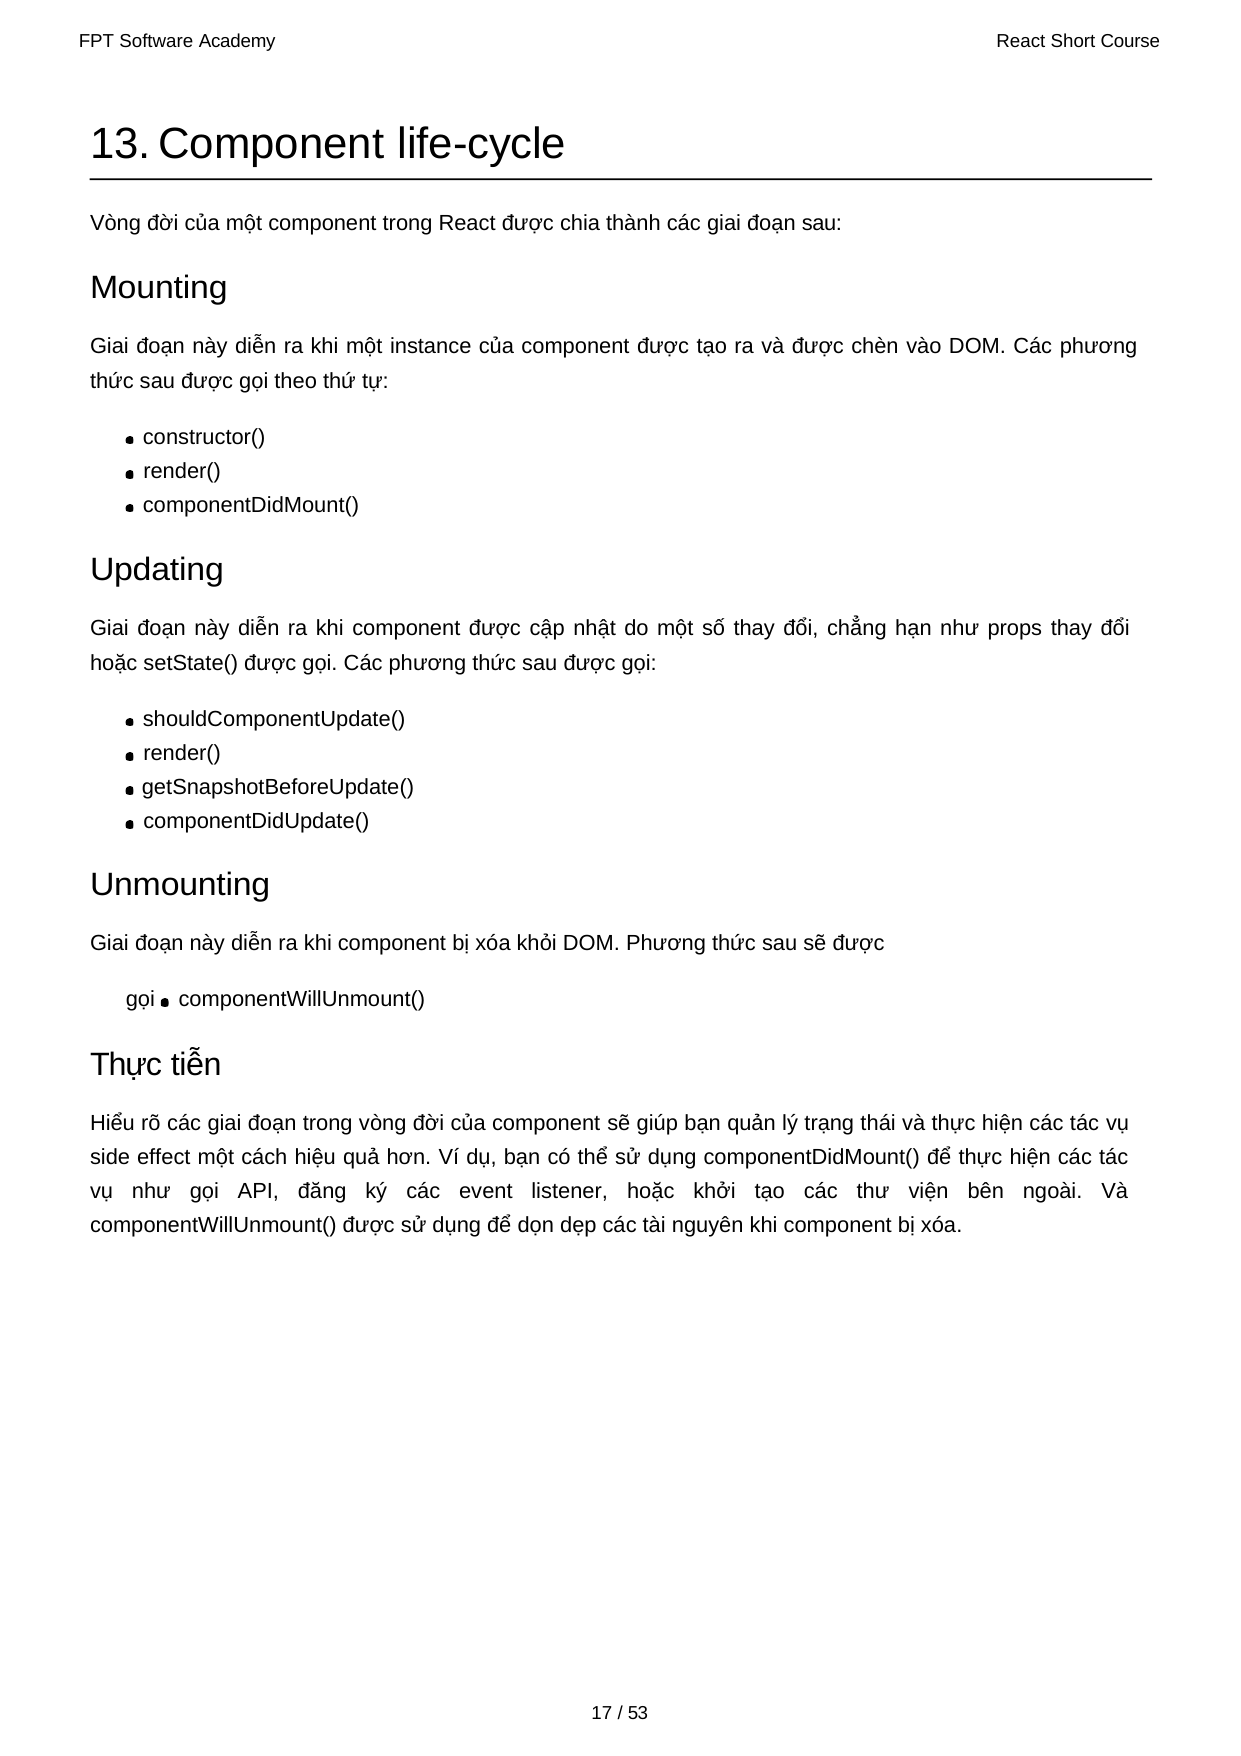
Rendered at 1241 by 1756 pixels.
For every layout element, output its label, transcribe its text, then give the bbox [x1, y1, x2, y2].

subtitle Unmounting [90, 865, 1165, 902]
subtitle Thực tiễn [90, 1045, 1165, 1082]
picture [125, 718, 134, 726]
text constructor() render() [126, 423, 272, 483]
text Giai đoạn này diễn ra khi component được cập nhật do một số thay đổi, chẳng hạn như props thay đổi hoặc setState() được gọi. Các phương thức sau được gọi: [90, 615, 1130, 675]
picture [125, 786, 134, 795]
picture [125, 820, 134, 829]
text Vòng đời của một component trong React được chia thành các giai đoạn sau: [90, 210, 1165, 235]
text Giai đoạn này diễn ra khi một instance của component được tạo ra và được chèn vào DOM. Các phương thức sau được gọi theo thứ tự: [90, 333, 1138, 393]
text Giai đoạn này diễn ra khi component bị xóa khỏi DOM. Phương thức sau sẽ được gọi componentWillUnmount() [90, 930, 905, 1011]
picture [125, 752, 134, 761]
subtitle Updating [90, 549, 1165, 587]
text componentDidMount() [126, 492, 1165, 517]
picture [125, 470, 134, 479]
picture [160, 998, 169, 1007]
text Hiểu rõ các giai đoạn trong vòng đời của component sẽ giúp bạn quản lý trạng thái và thực hiện các tác vụ side effect một cách hiệu quả hơn. Ví dụ, bạn có thể sử dụng componentDidMount() để thực hiện các tác vụ như gọi API, đăng ký các event listener, hoặc khởi tạo các thư viện bên ngoài. Và componentWillUnmount() được sử dụng để dọn dẹp các tài nguyên khi component bị xóa. [90, 1109, 1129, 1237]
text getSnapshotBeforeUpdate() componentDidUpdate() [126, 774, 420, 833]
subtitle Mounting [90, 268, 1165, 305]
subtitle Component life-cycle [90, 117, 1165, 167]
picture [125, 504, 134, 512]
picture [125, 436, 134, 444]
text shouldComponentUpdate() render() [126, 705, 412, 765]
